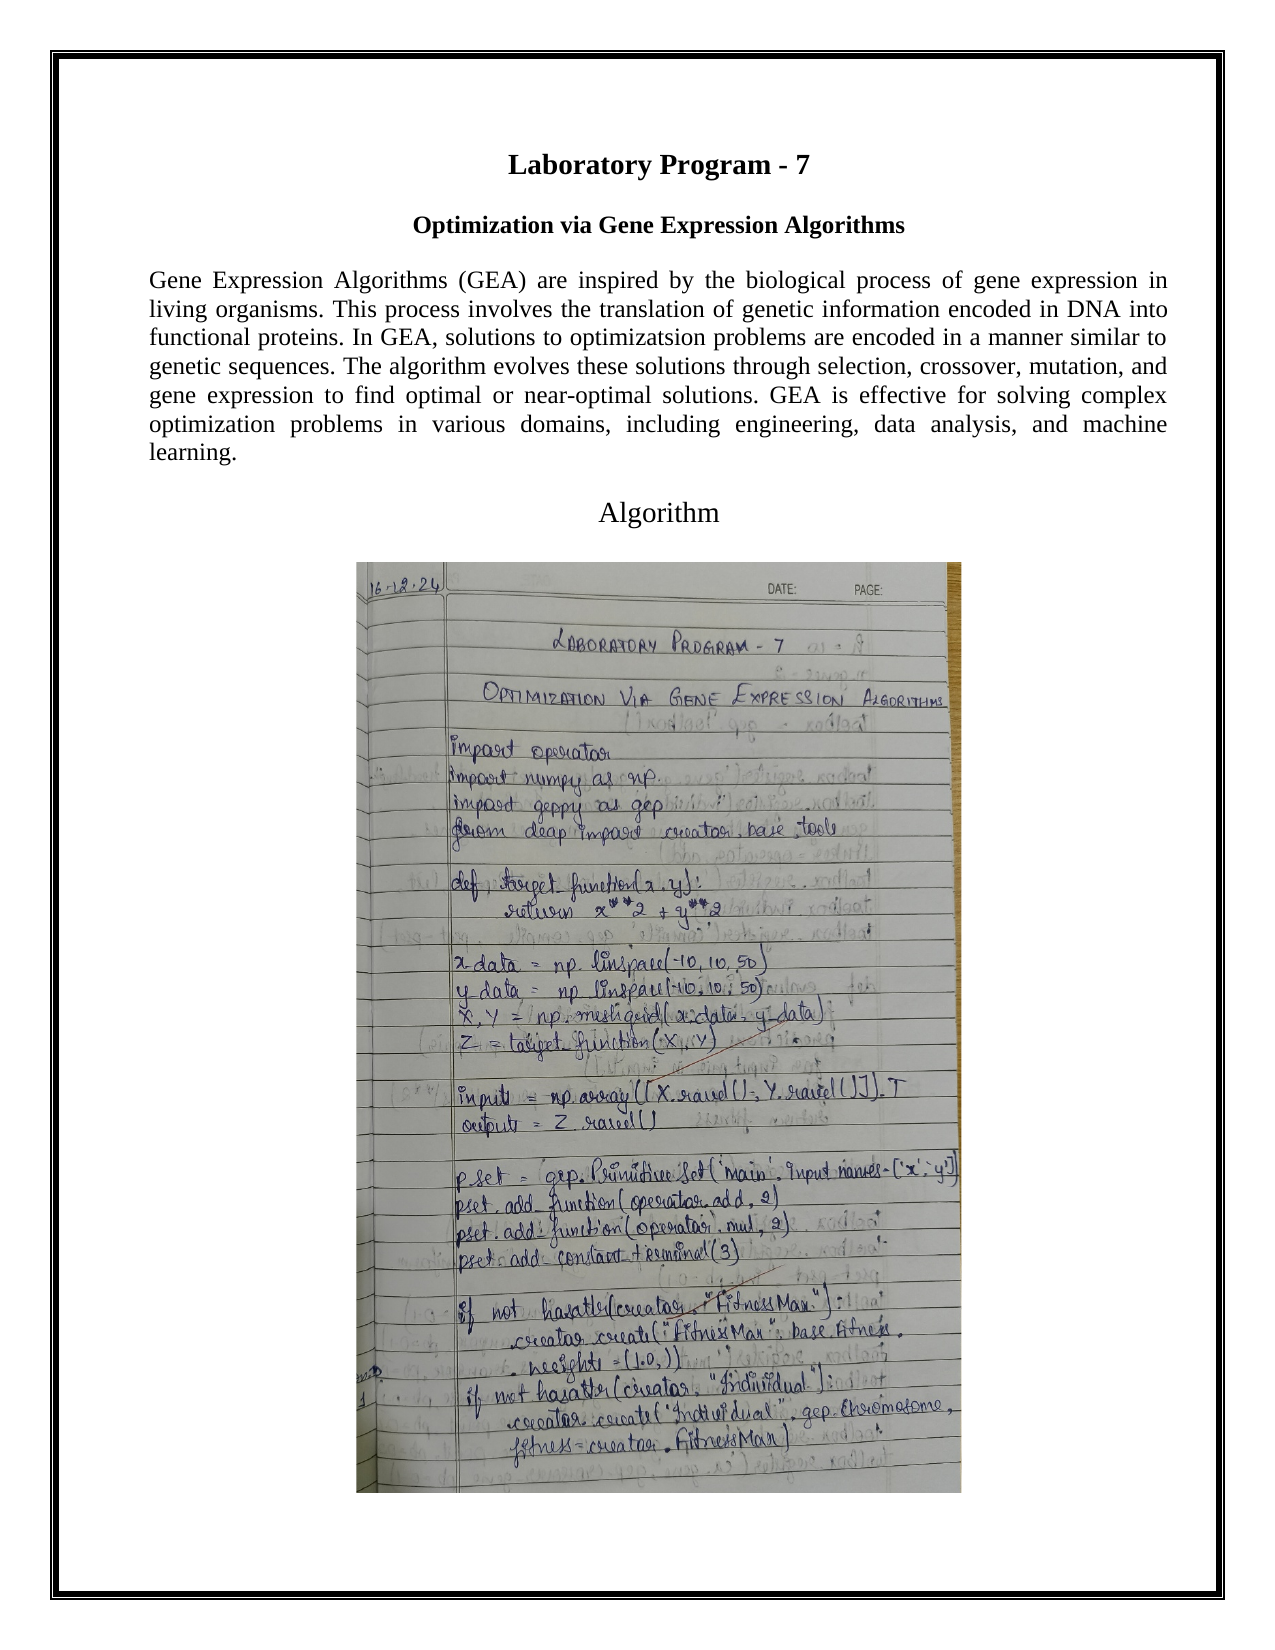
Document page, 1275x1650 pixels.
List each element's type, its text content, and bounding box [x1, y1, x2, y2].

text Algorithm [149, 495, 1169, 528]
picture [356, 562, 962, 1493]
text Laboratory Program - 7 [149, 147, 1169, 181]
text Optimization via Gene Expression Algorithms [149, 210, 1169, 238]
text Gene Expression Algorithms (GEA) are inspired by the biological process of gene expression in living organisms. This process involves the translation of genetic information encoded in DNA into functional proteins. In GEA, solutions to optimizatsion problems are encoded in a manner similar to genetic sequences. The algorithm evolves these solutions through selection, crossover, mutation, and gene expression to find optimal or near-optimal solutions. GEA is effective for solving complex optimization problems in various domains, including engineering, data analysis, and machine learning. [149, 265, 1169, 466]
